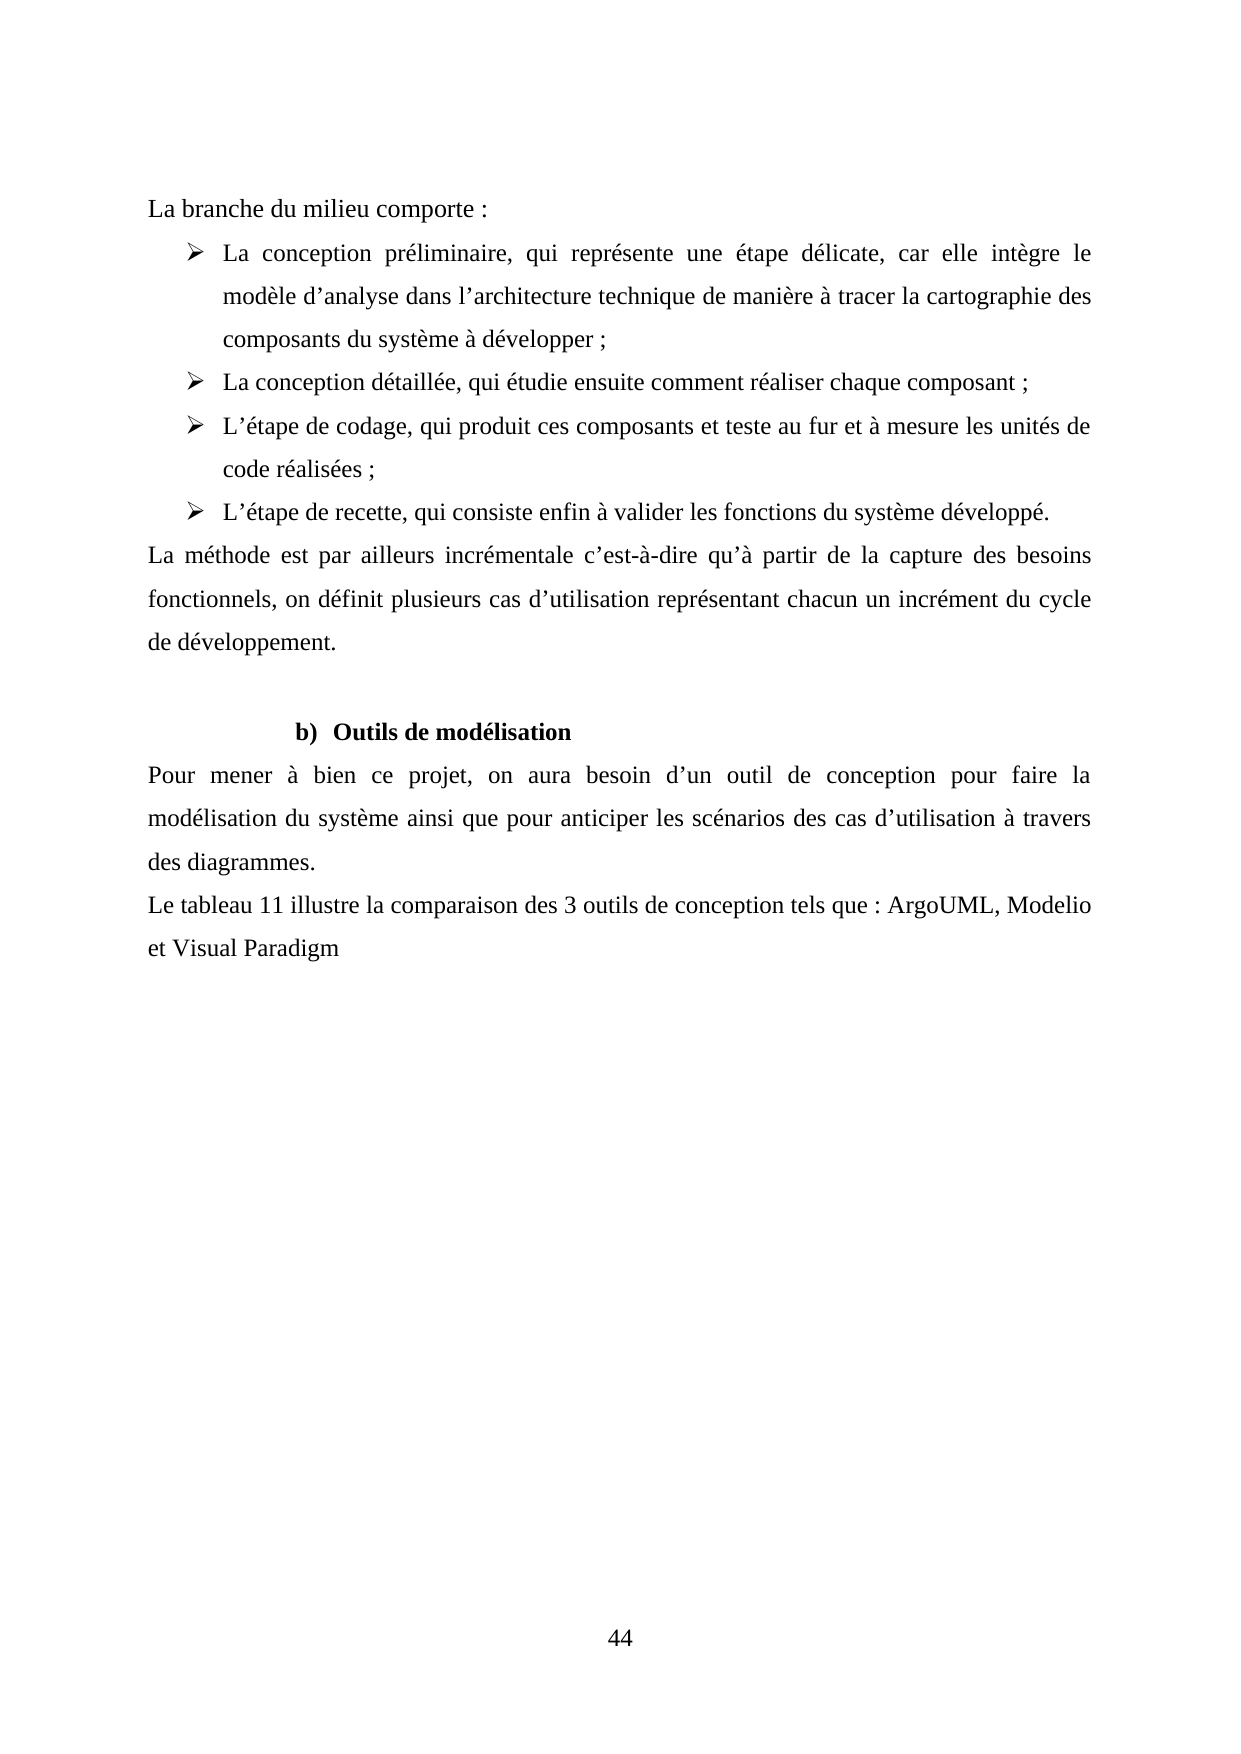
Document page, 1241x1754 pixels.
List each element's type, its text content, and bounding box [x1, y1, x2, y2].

list L’étape de codage, qui produit ces composants et teste au fur et à mesure les unités de code réalisées ; [185, 411, 1092, 483]
text La branche du milieu comporte : [148, 193, 1092, 223]
text Pour mener à bien ce projet, on aura besoin d’un outil de conception pour faire la modélisation du système ainsi que pour anticiper les scénarios des cas d’utilisation à travers des diagrammes. [148, 760, 1092, 875]
list La conception préliminaire, qui représente une étape délicate, car elle intègre le modèle d’analyse dans l’architecture technique de manière à tracer la cartographie des composants du système à développer ; [185, 238, 1092, 353]
text Le tableau 11 illustre la comparaison des 3 outils de conception tels que : ArgoUML, Modelio et Visual Paradigm [148, 890, 1092, 962]
text La méthode est par ailleurs incrémentale c’est-à-dire qu’à partir de la capture des besoins fonctionnels, on définit plusieurs cas d’utilisation représentant chacun un incrément du cycle de développement. [148, 541, 1092, 656]
text Outils de modélisation [295, 717, 1092, 746]
list L’étape de recette, qui consiste enfin à valider les fonctions du système développé. [185, 497, 1092, 526]
list La conception détaillée, qui étudie ensuite comment réaliser chaque composant ; [185, 367, 1092, 396]
